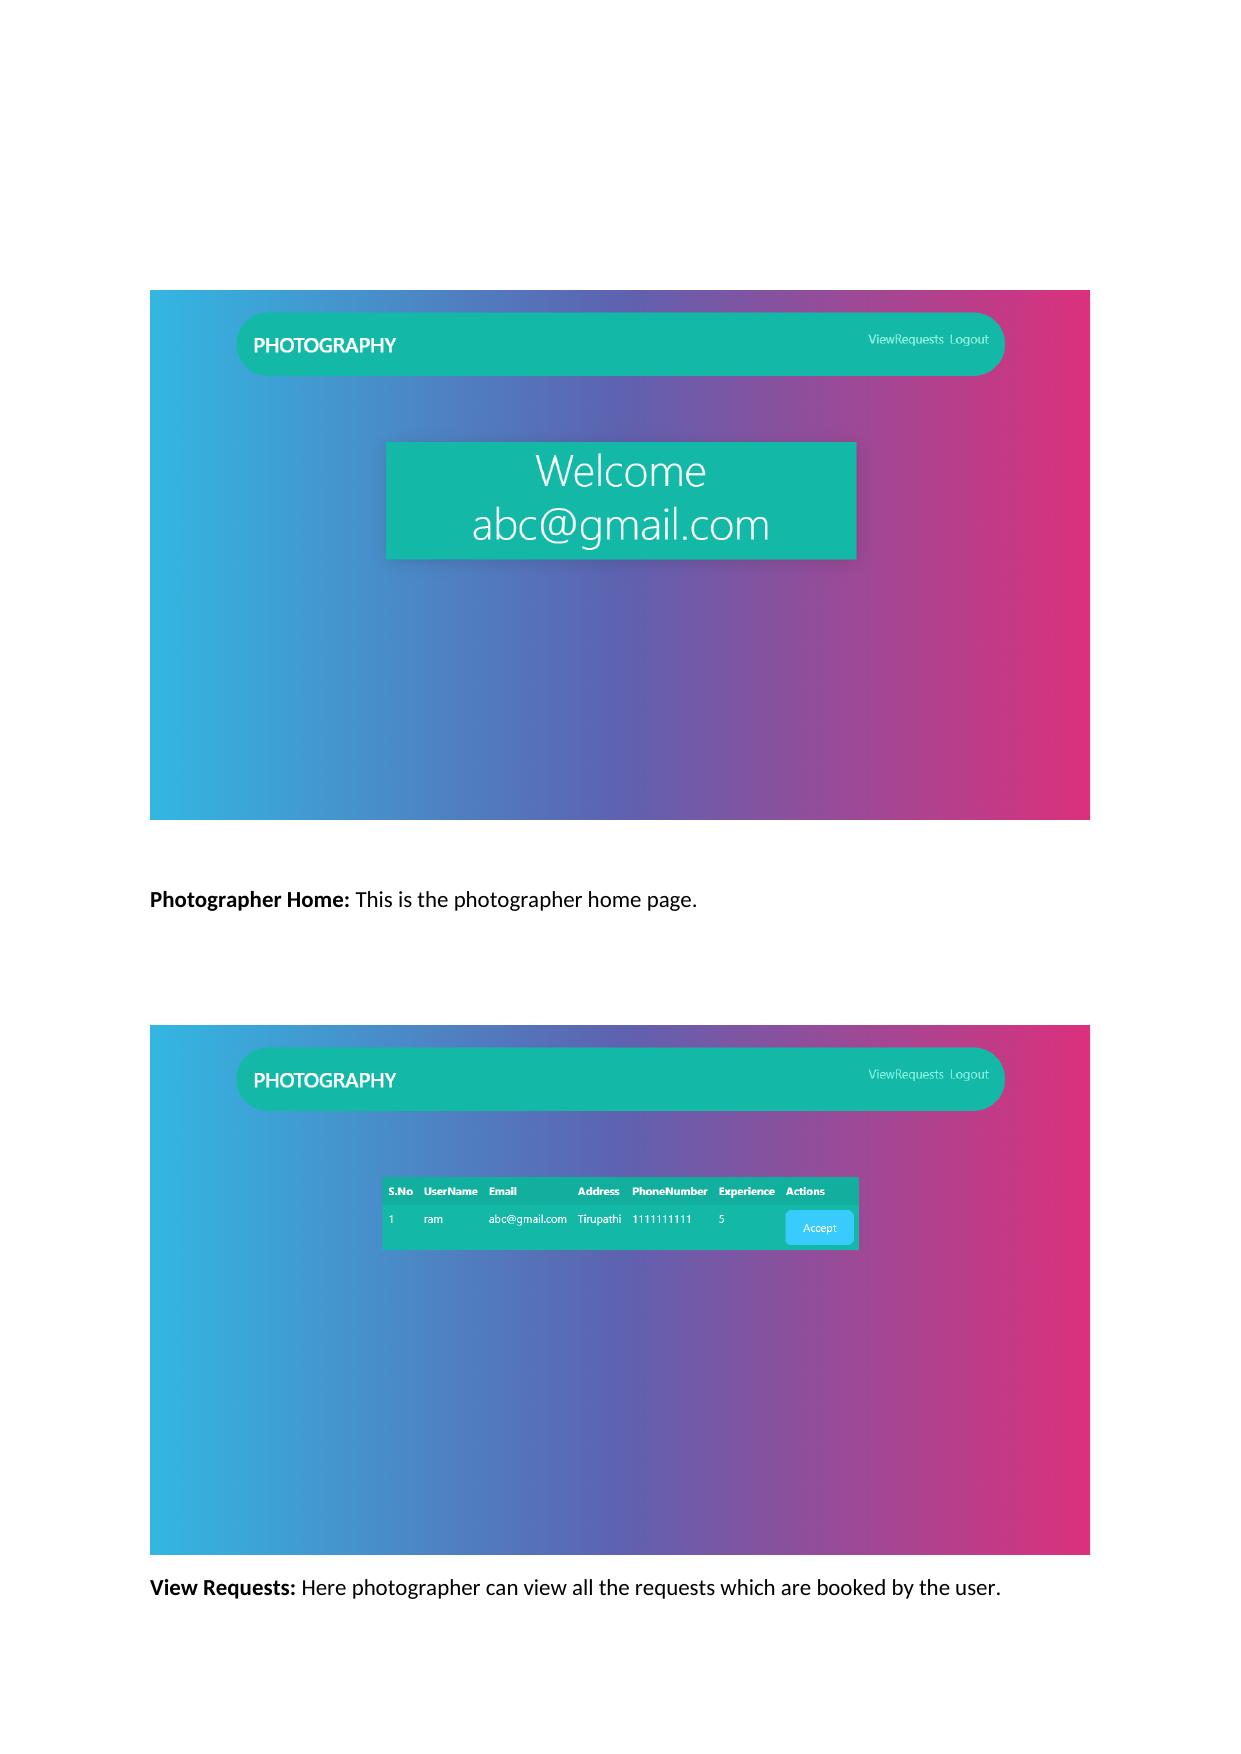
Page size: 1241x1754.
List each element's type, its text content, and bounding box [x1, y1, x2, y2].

picture [150, 1025, 1091, 1555]
text View Requests: Here photographer can view all the requests which are booked by the user. [150, 1573, 1090, 1601]
picture [150, 290, 1091, 820]
text Photographer Home: This is the photographer home page. [150, 885, 1090, 913]
